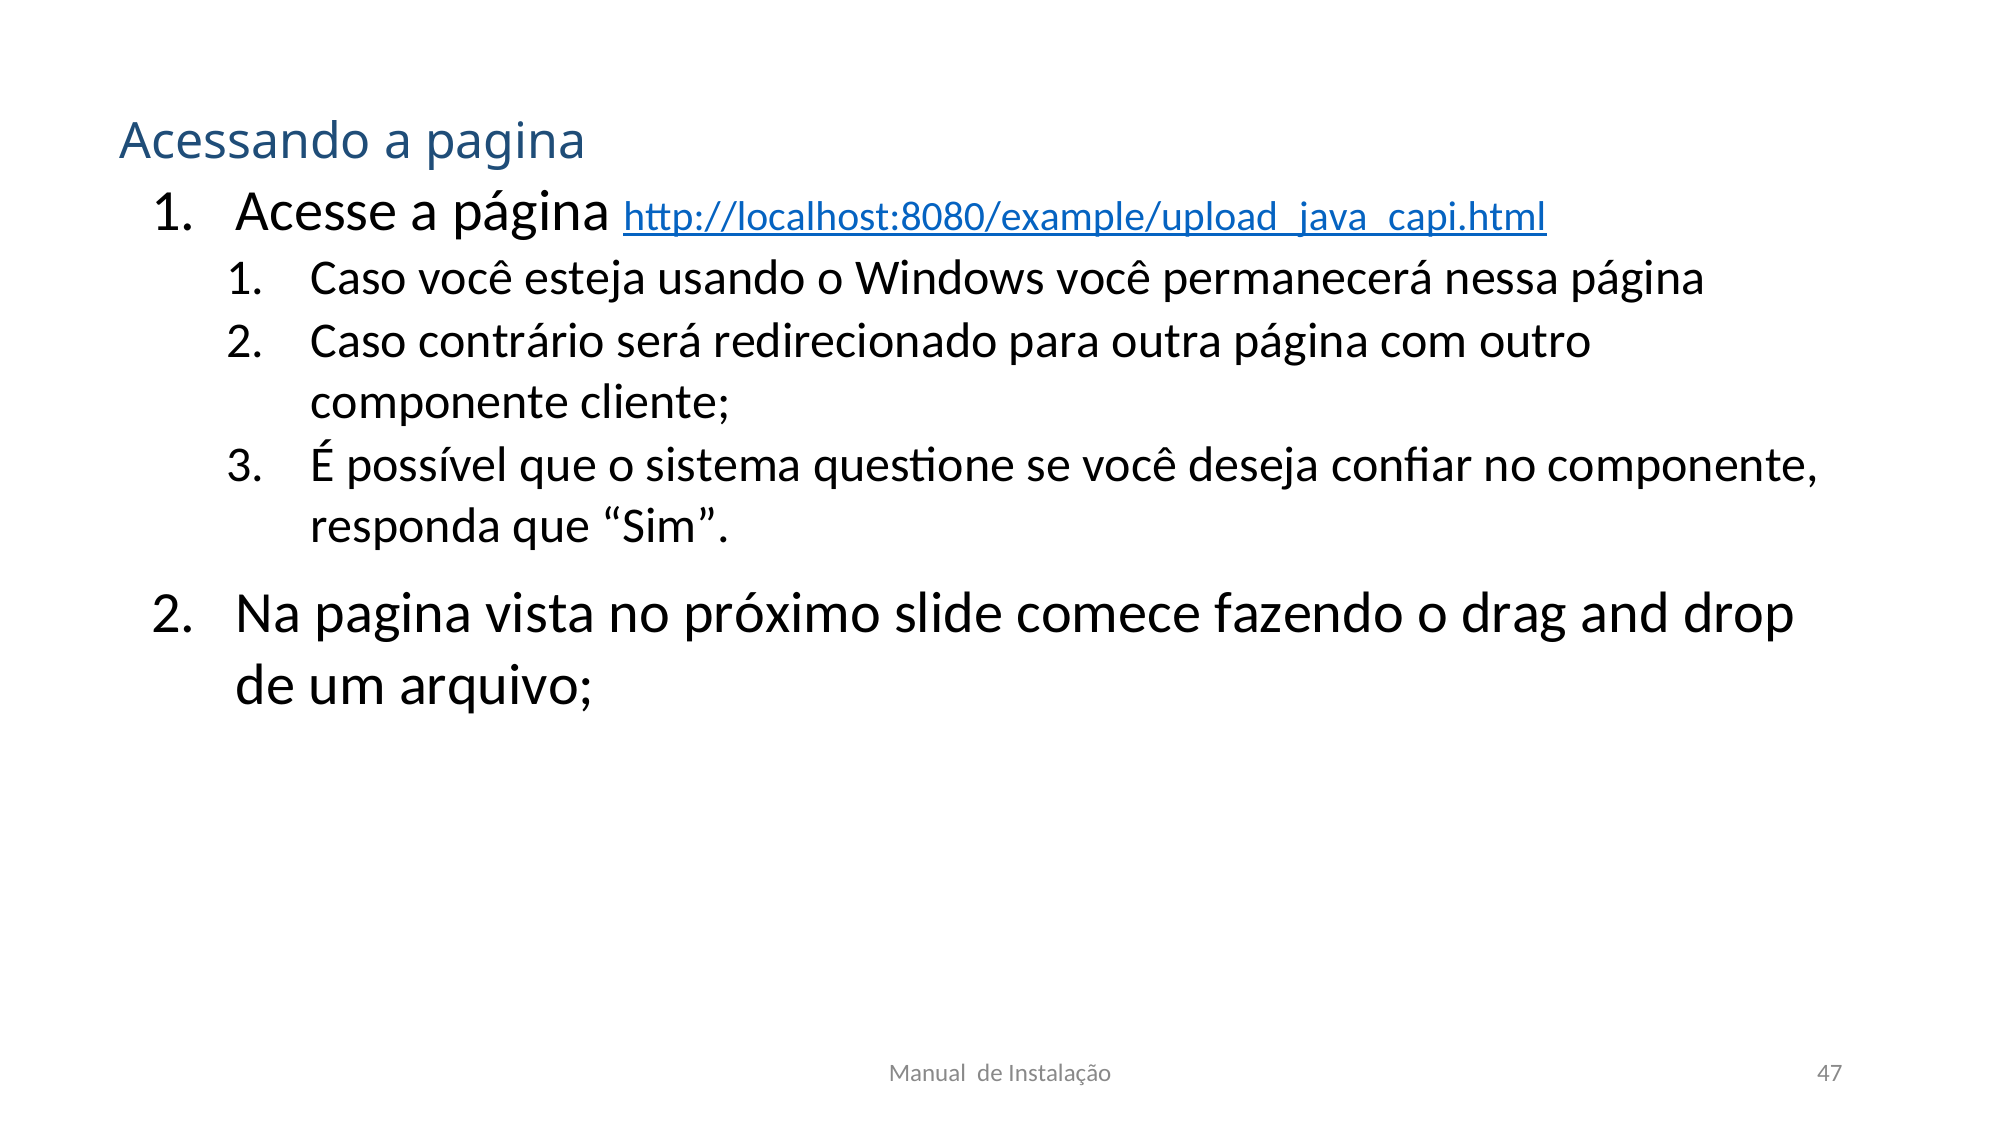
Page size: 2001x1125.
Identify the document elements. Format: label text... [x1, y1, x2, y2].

list Na pagina vista no próximo slide comece fazendo o drag and drop de um arquivo; [151, 576, 1842, 719]
list Caso você esteja usando o Windows você permanecerá nessa página [226, 246, 1842, 307]
list Caso contrário será redirecionado para outra página com outro componente cliente; [226, 309, 1842, 431]
list É possível que o sistema questione se você deseja confiar no componente, responda que “Sim”. [226, 432, 1842, 554]
list Acesse a página http://localhost:8080/example/upload_java_capi.html [151, 174, 1842, 245]
subtitle Acessando a pagina [119, 106, 1842, 174]
